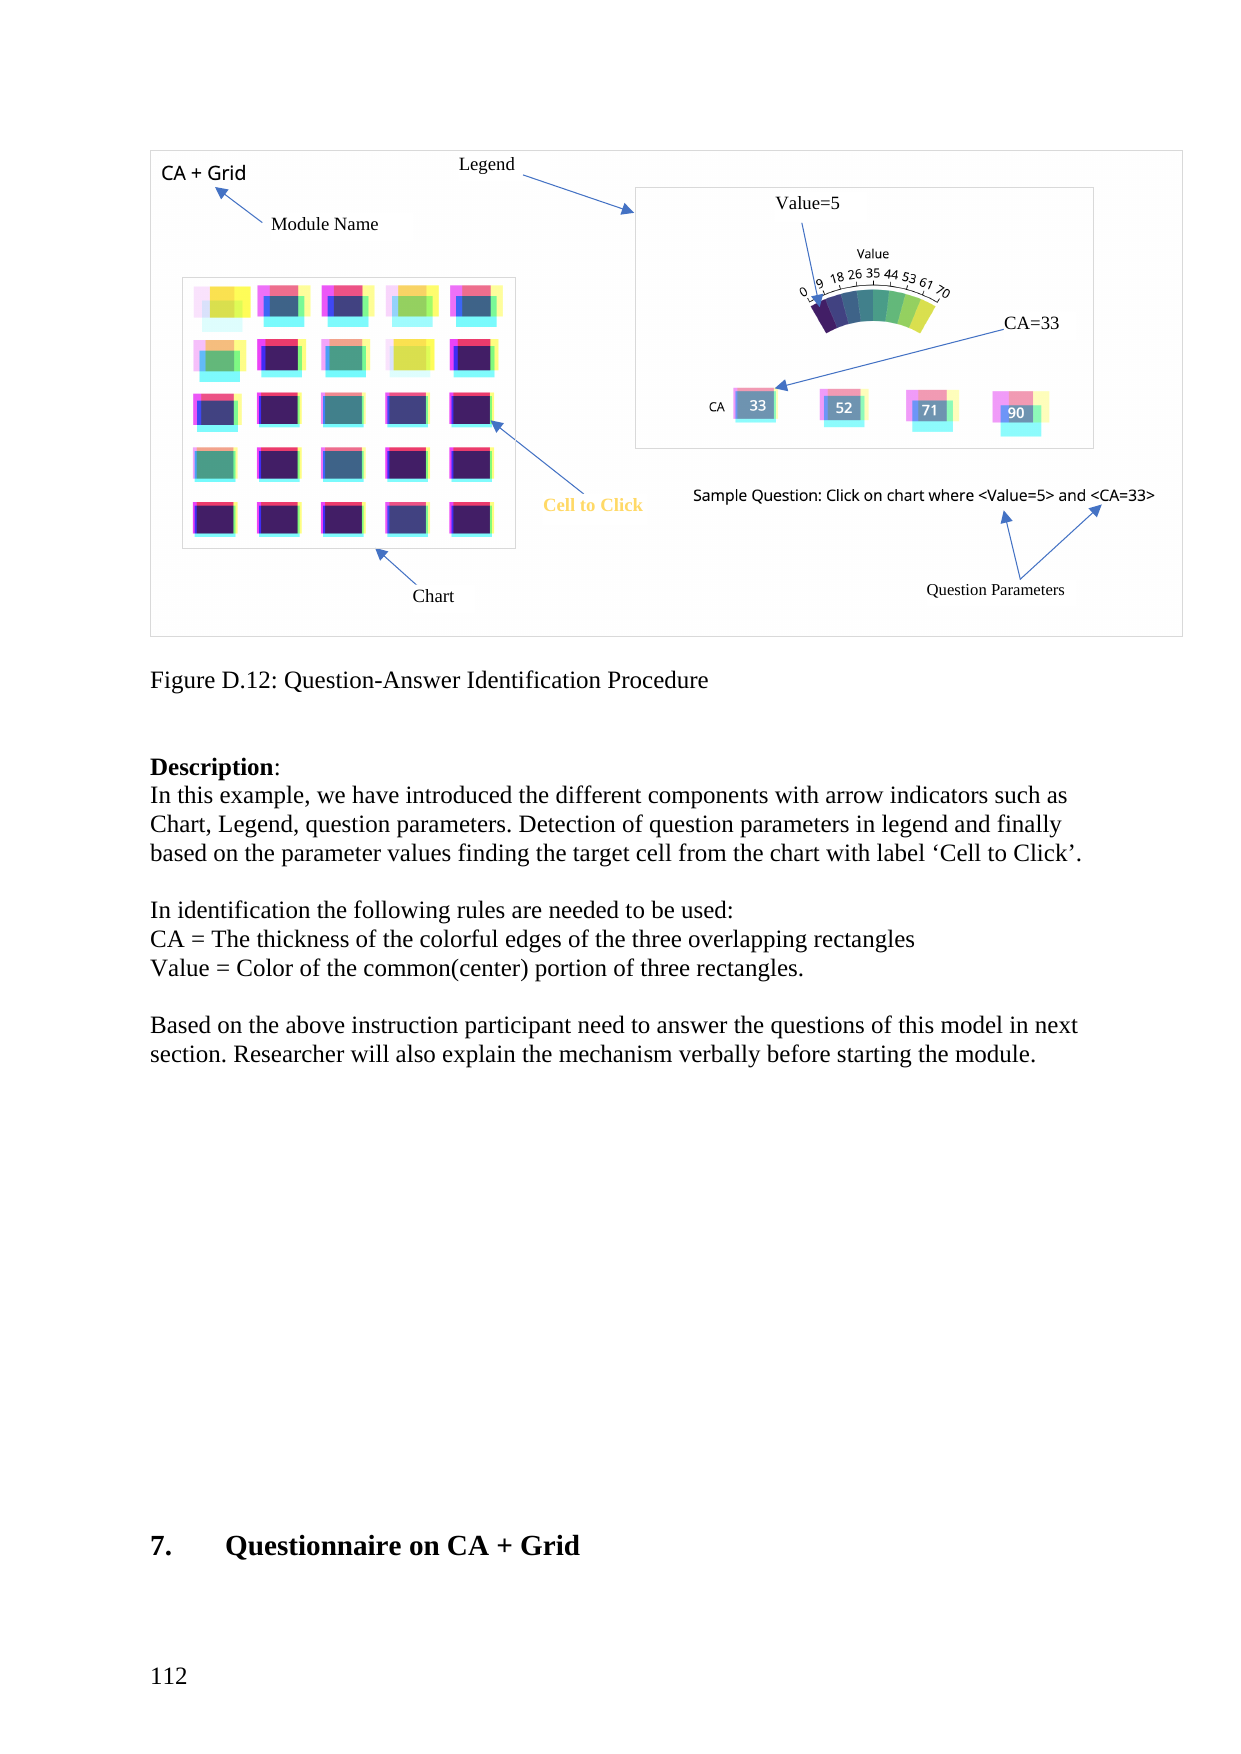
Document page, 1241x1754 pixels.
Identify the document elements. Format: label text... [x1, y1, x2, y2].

text In identification the following rules are needed to be used: [150, 895, 1090, 924]
text Figure D.12: Question-Answer Identification Procedure [150, 665, 1090, 694]
text Description: [150, 752, 1090, 780]
picture [151, 151, 1182, 636]
text Value = Color of the common(center) portion of three rectangles. [150, 953, 1090, 982]
text 7. Questionnaire on CA + Grid [150, 1528, 1090, 1561]
text CA = The thickness of the colorful edges of the three overlapping rectangles [150, 924, 1090, 953]
text Based on the above instruction participant need to answer the questions of this model in next section. Researcher will also explain the mechanism verbally before starting the module. [150, 1010, 1090, 1068]
text In this example, we have introduced the different components with arrow indicators such as Chart, Legend, question parameters. Detection of question parameters in legend and finally based on the parameter values finding the target cell from the chart with label ‘Cell to Click’. [150, 780, 1090, 867]
